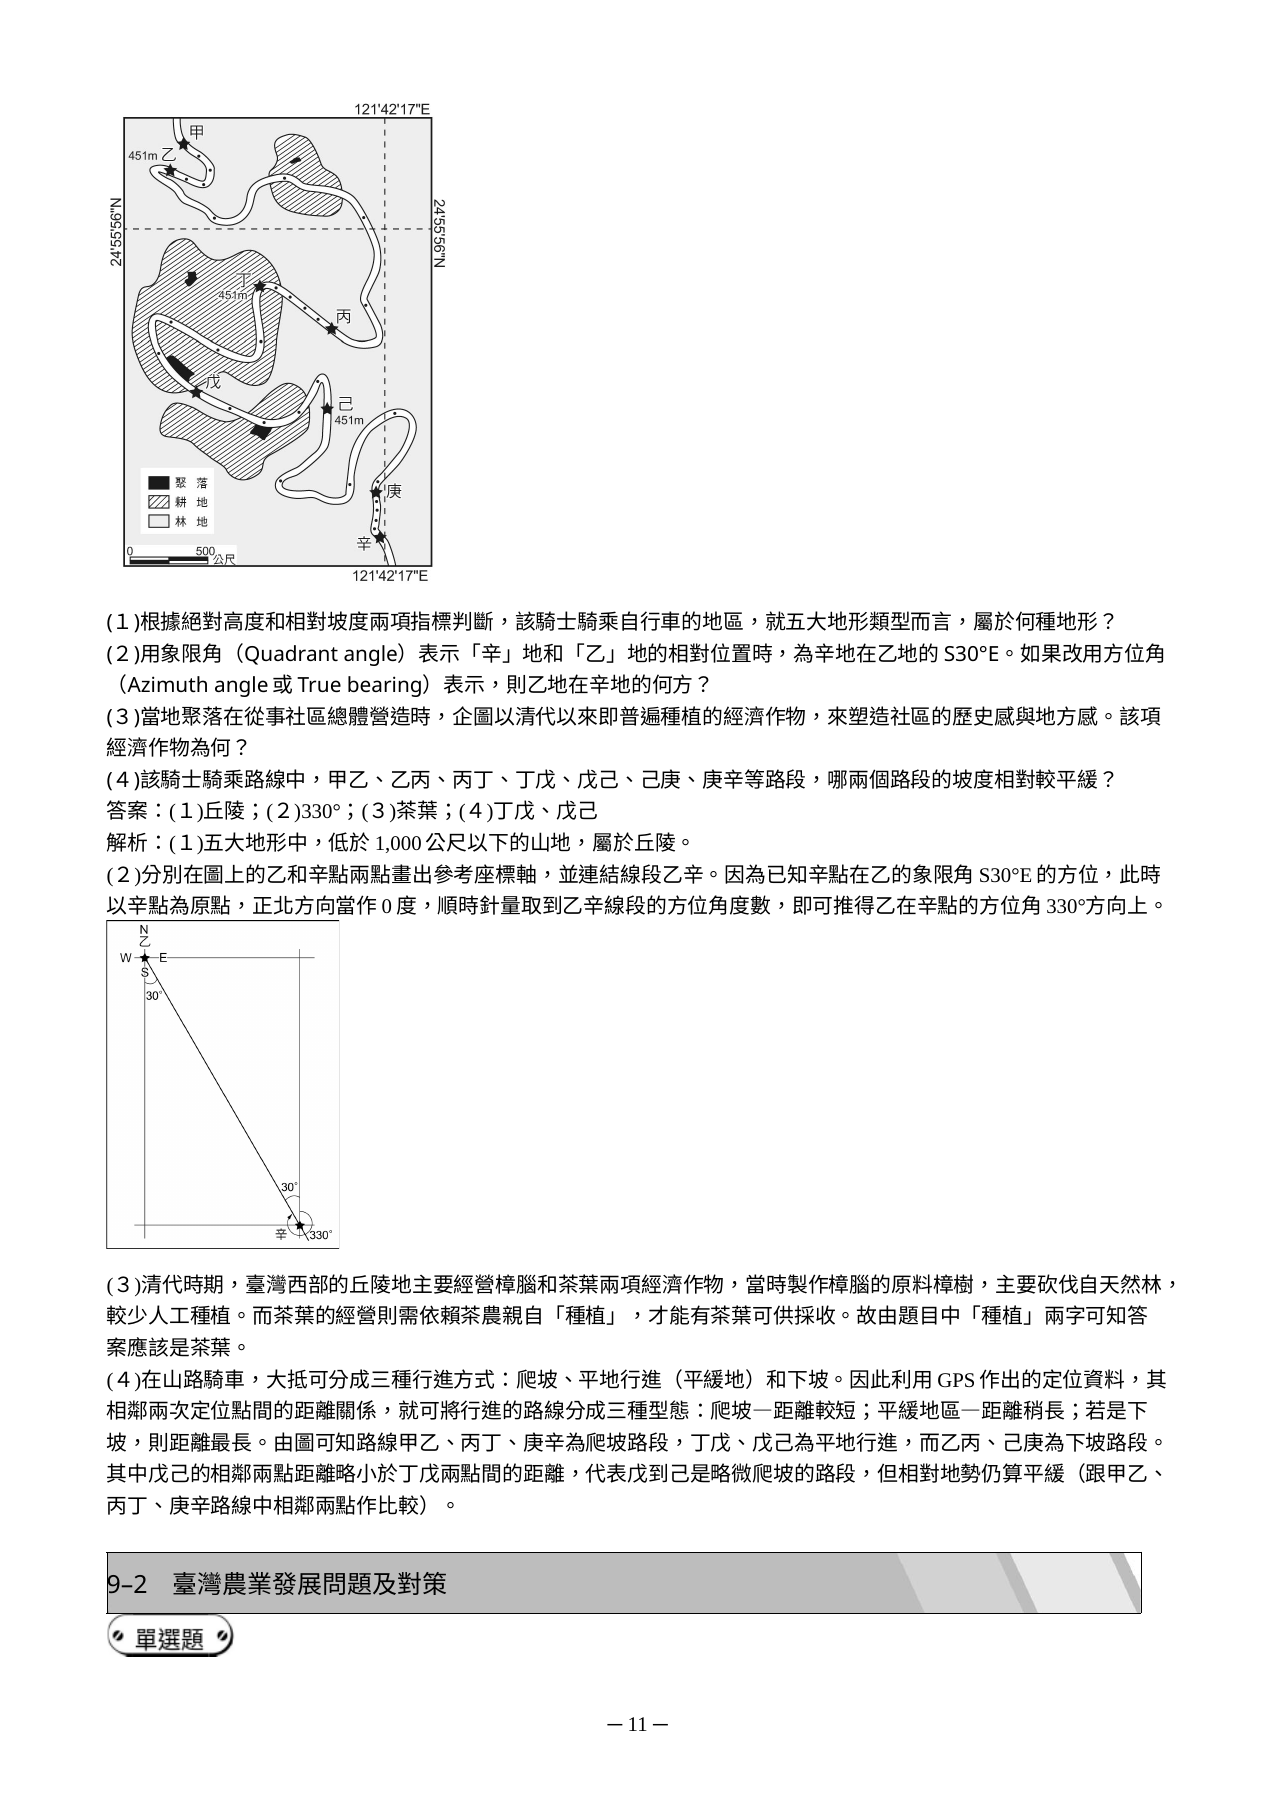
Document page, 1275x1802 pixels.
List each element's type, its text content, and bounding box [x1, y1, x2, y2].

picture [106, 99, 447, 584]
text 9–2 臺灣農業發展問題及對策 [106, 1552, 1169, 1615]
text 答案：(１)丘陵；(２)330°；(３)茶葉；(４)丁戊、戊己 [106, 794, 1169, 826]
picture [106, 920, 340, 1249]
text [106, 100, 1169, 794]
text 解析：(１)五大地形中，低於以下的山地，屬於丘陵。 (２)分別在圖上的乙和辛點兩點畫出參考座標軸，並連結線段乙辛。因為已知辛點在乙的象限角S30°E的方位，此時以辛點為原點，正北方向當作0度，順時針量取到乙辛線段的方位角度數，即可推得乙在辛點的方位角330°方向上。 (３)清代時期，臺灣西部的丘陵地主要經營樟腦和茶葉兩項經濟作物，當時製作樟腦的原料樟樹，主要砍伐自天然林，較少人工種植。而茶葉的經營則需依賴茶農親自「種植」，才能有茶葉可供採收。故由題目中「種植」兩字可知答案應該是茶葉。 (４)在山路騎車，大抵可分成三種行進方式：爬坡、平地行進（平緩地）和下坡。因此利用GPS作出的定位資料，其相鄰兩次定位點間的距離關係，就可將行進的路線分成三種型態：爬坡—距離較短；平緩地區—距離稍長；若是下坡，則距離最長。由圖可知路線甲乙、丙丁、庚辛為爬坡路段，丁戊、戊己為平地行進，而乙丙、己庚為下坡路段。其中戊己的相鄰兩點距離略小於丁戊兩點間的距離，代表戊到己是略微爬坡的路段，但相對地勢仍算平緩（跟甲乙、丙丁、庚辛路線中相鄰兩點作比較）。 [106, 826, 1169, 1520]
